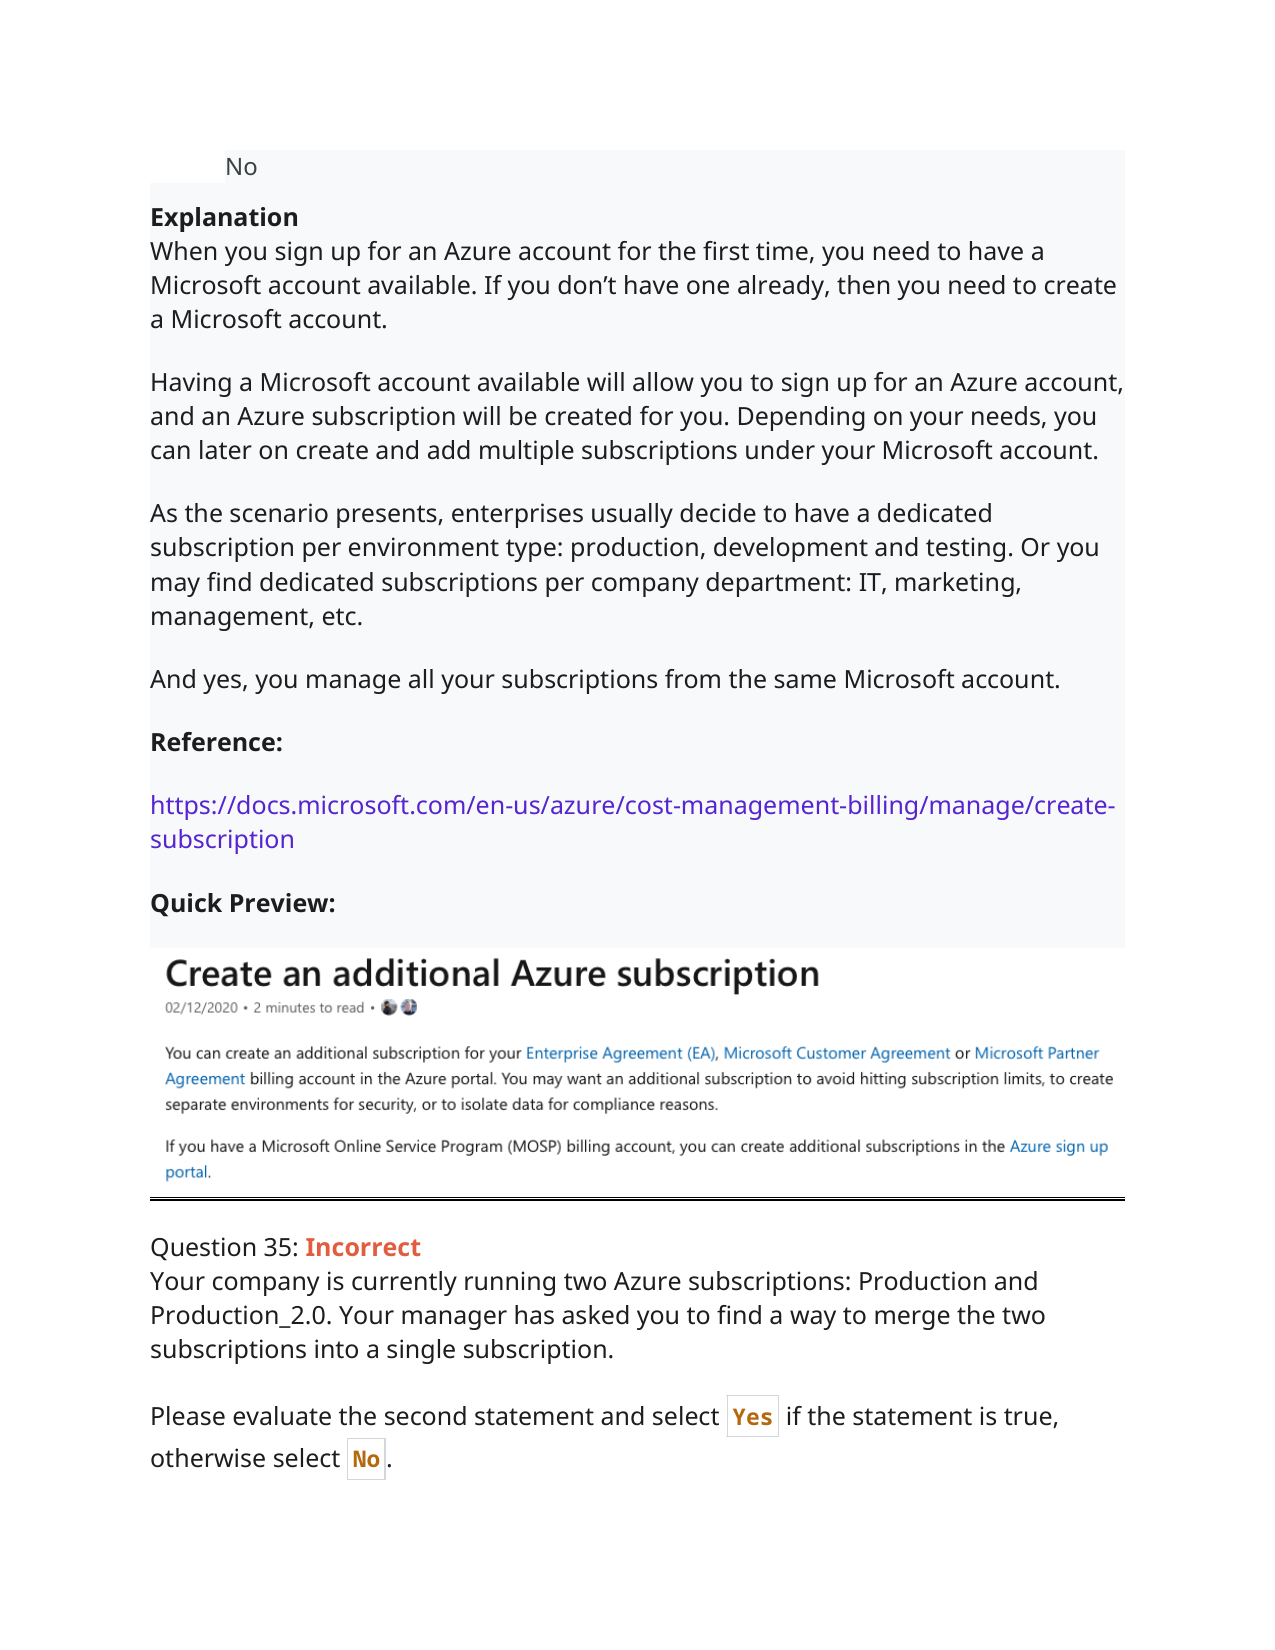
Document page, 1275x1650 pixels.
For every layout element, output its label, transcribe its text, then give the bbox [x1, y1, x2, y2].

text https://docs.microsoft.com/en-us/azure/cost-management-billing/manage/create-subscription [150, 788, 1125, 856]
text Reference: [150, 725, 1125, 759]
text Your company is currently running two Azure subscriptions: Production and Production_2.0. Your manager has asked you to find a way to merge the two subscriptions into a single subscription. [150, 1263, 1125, 1366]
text When you sign up for an Azure account for the first time, you need to have a Microsoft account available. If you don’t have one already, then you need to create a Microsoft account. [150, 233, 1125, 336]
text Please evaluate the second statement and select Yes if the statement is true, otherwise select No. [150, 1395, 1125, 1480]
text Having a Microsoft account available will allow you to sign up for an Azure account, and an Azure subscription will be created for you. Depending on your needs, you can later on create and add multiple subscriptions under your Microsoft account. [150, 365, 1125, 467]
text Quick Preview: [150, 885, 1125, 919]
text And yes, you manage all your subscriptions from the same Microsoft account. [150, 661, 1125, 696]
picture [150, 948, 1125, 1197]
text As the scenario presents, enterprises usually decide to have a dedicated subscription per environment type: production, development and testing. Or you may find dedicated subscriptions per company department: IT, marketing, management, etc. [150, 496, 1125, 632]
text Question 35: Incorrect [150, 1229, 1125, 1263]
text Explanation [150, 199, 1125, 233]
text No [225, 150, 1125, 183]
